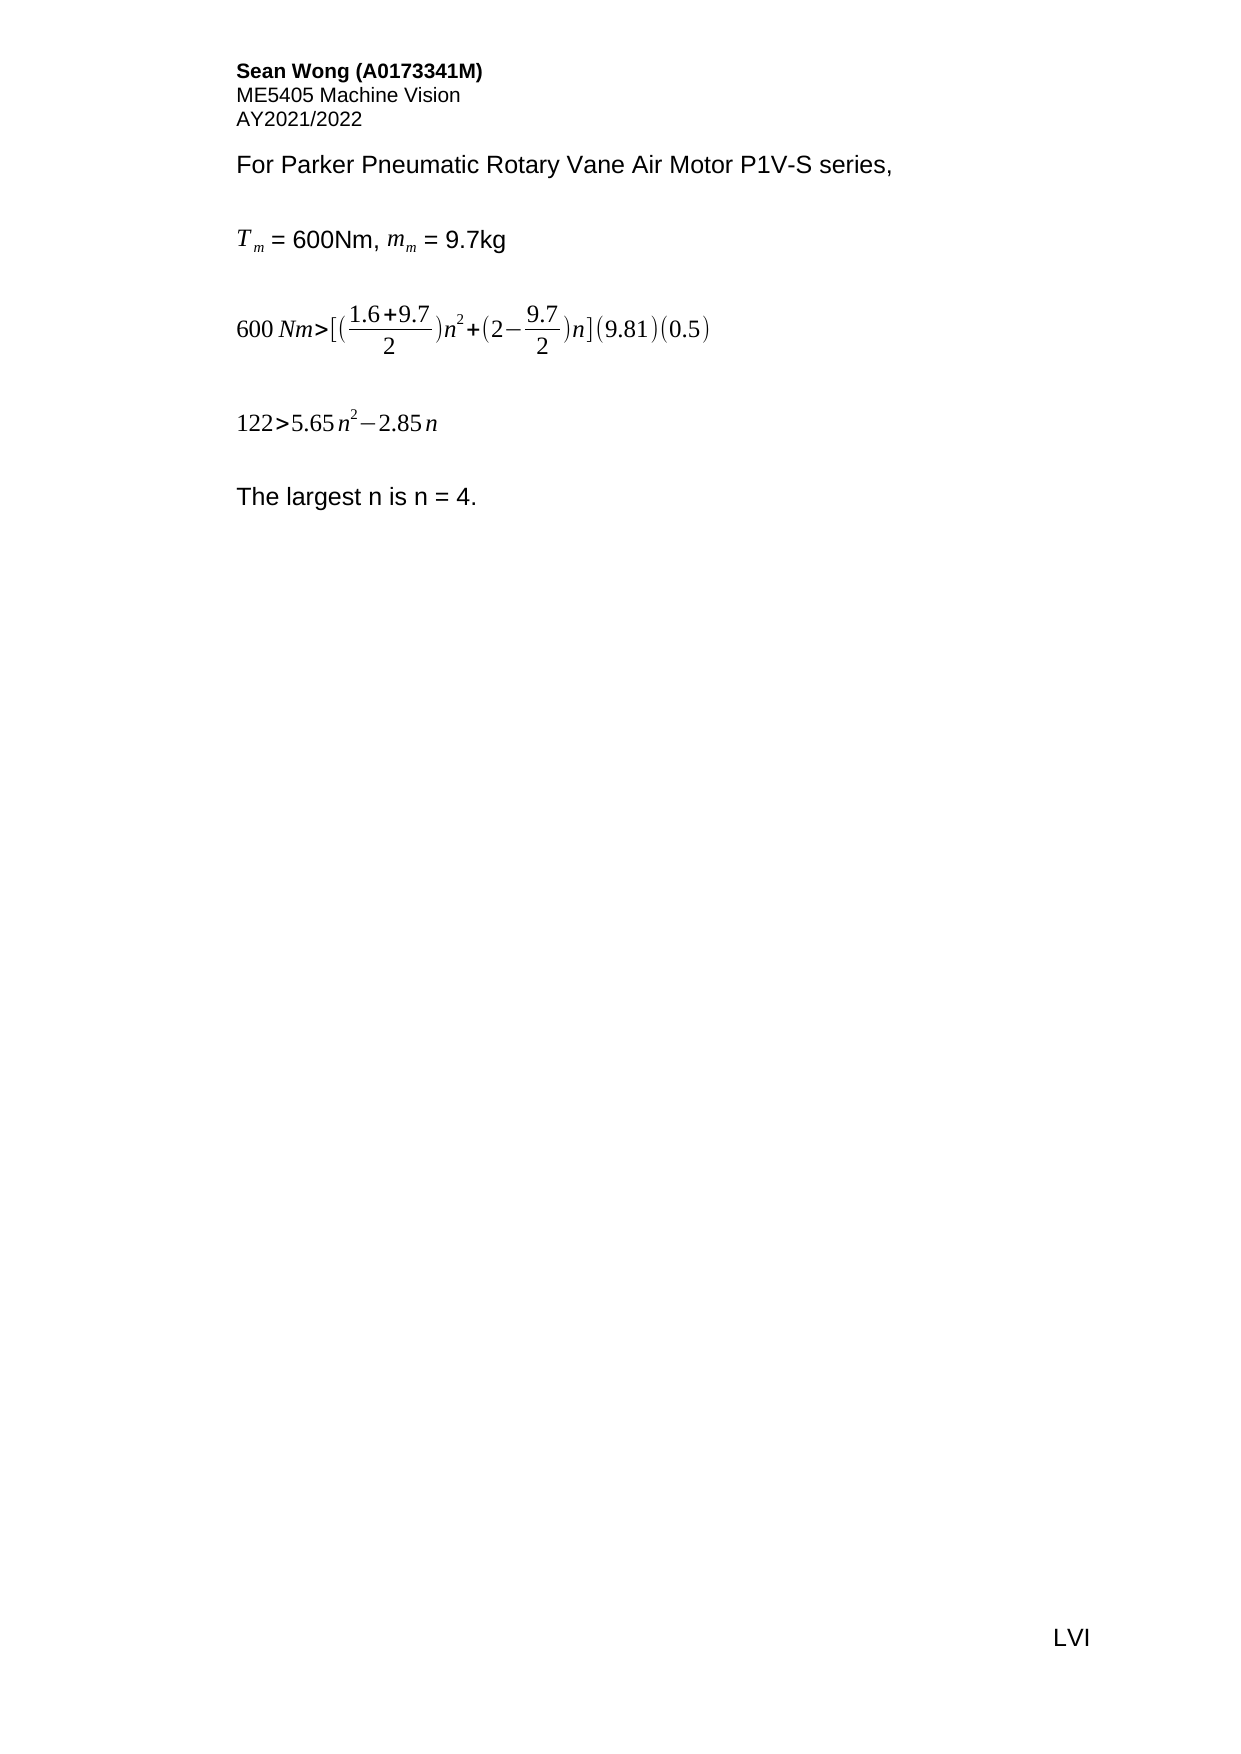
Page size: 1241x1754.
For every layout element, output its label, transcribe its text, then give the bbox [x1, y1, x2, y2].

text = 600Nm, = 9.7kg [236, 224, 1090, 256]
text The largest n is n = 4. [236, 482, 1090, 511]
text For Parker Pneumatic Rotary Vane Air Motor P1V-S series, [236, 150, 1090, 179]
